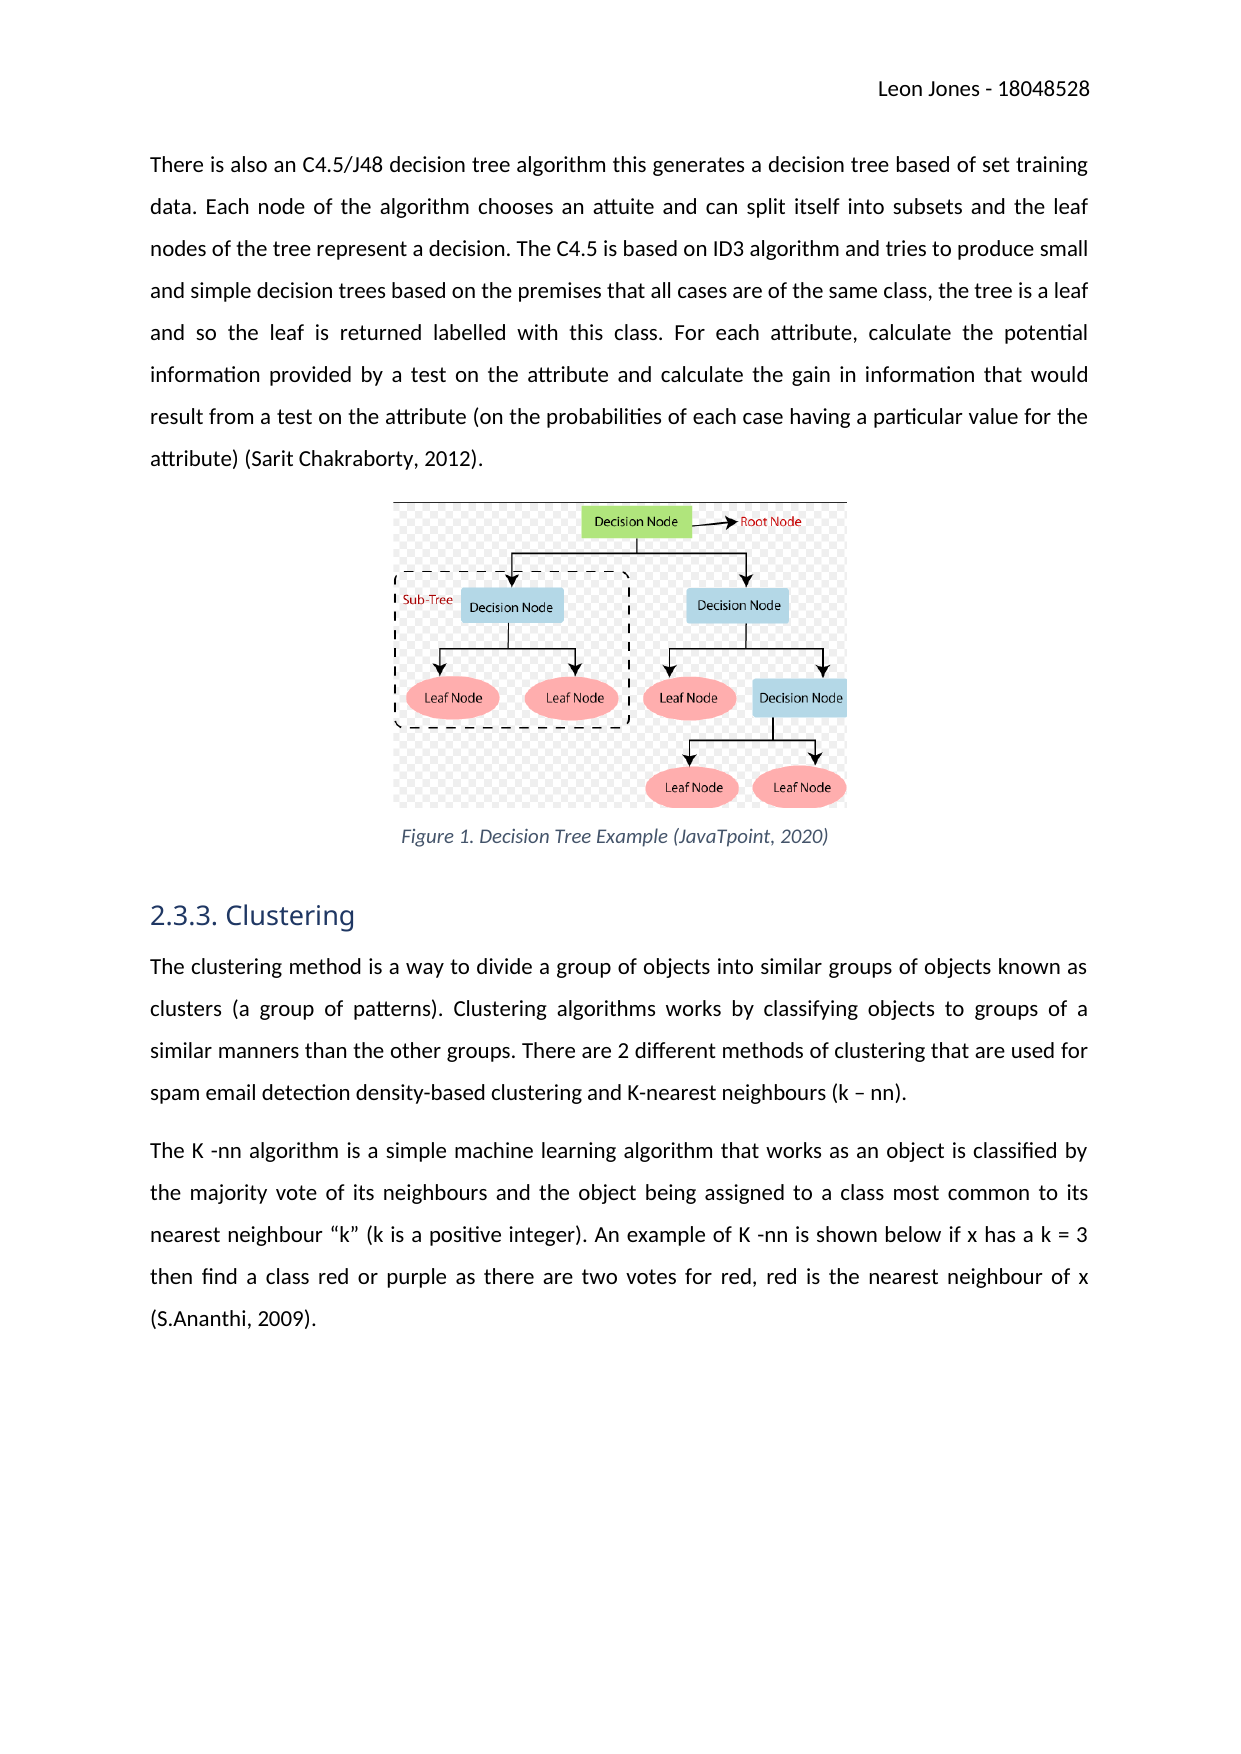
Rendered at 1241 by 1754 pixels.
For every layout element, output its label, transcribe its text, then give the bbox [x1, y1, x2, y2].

text The K -nn algorithm is a simple machine learning algorithm that works as an object is classified by the majority vote of its neighbours and the object being assigned to a class most common to its nearest neighbour “k” (k is a positive integer). An example of K -nn is shown below if x has a k = 3 then find a class red or purple as there are two votes for red, red is the nearest neighbour of x . [150, 1136, 1090, 1332]
picture [393, 502, 847, 808]
text The clustering method is a way to divide a group of objects into similar groups of objects known as clusters (a group of patterns). Clustering algorithms works by classifying objects to groups of a similar manners than the other groups. There are 2 different methods of clustering that are used for spam email detection density-based clustering and K-nearest neighbours (k – nn). [150, 952, 1090, 1106]
subtitle 2.3.3. Clustering [150, 896, 1090, 933]
text There is also an C4.5/J48 decision tree algorithm this generates a decision tree based of set training data. Each node of the algorithm chooses an attuite and can split itself into subsets and the leaf nodes of the tree represent a decision. The C4.5 is based on ID3 algorithm and tries to produce small and simple decision trees based on the premises that all cases are of the same class, the tree is a leaf and so the leaf is returned labelled with this class. For each attribute, calculate the potential information provided by a test on the attribute and calculate the gain in information that would result from a test on the attribute (on the probabilities of each case having a particular value for the attribute) . [150, 150, 1090, 472]
